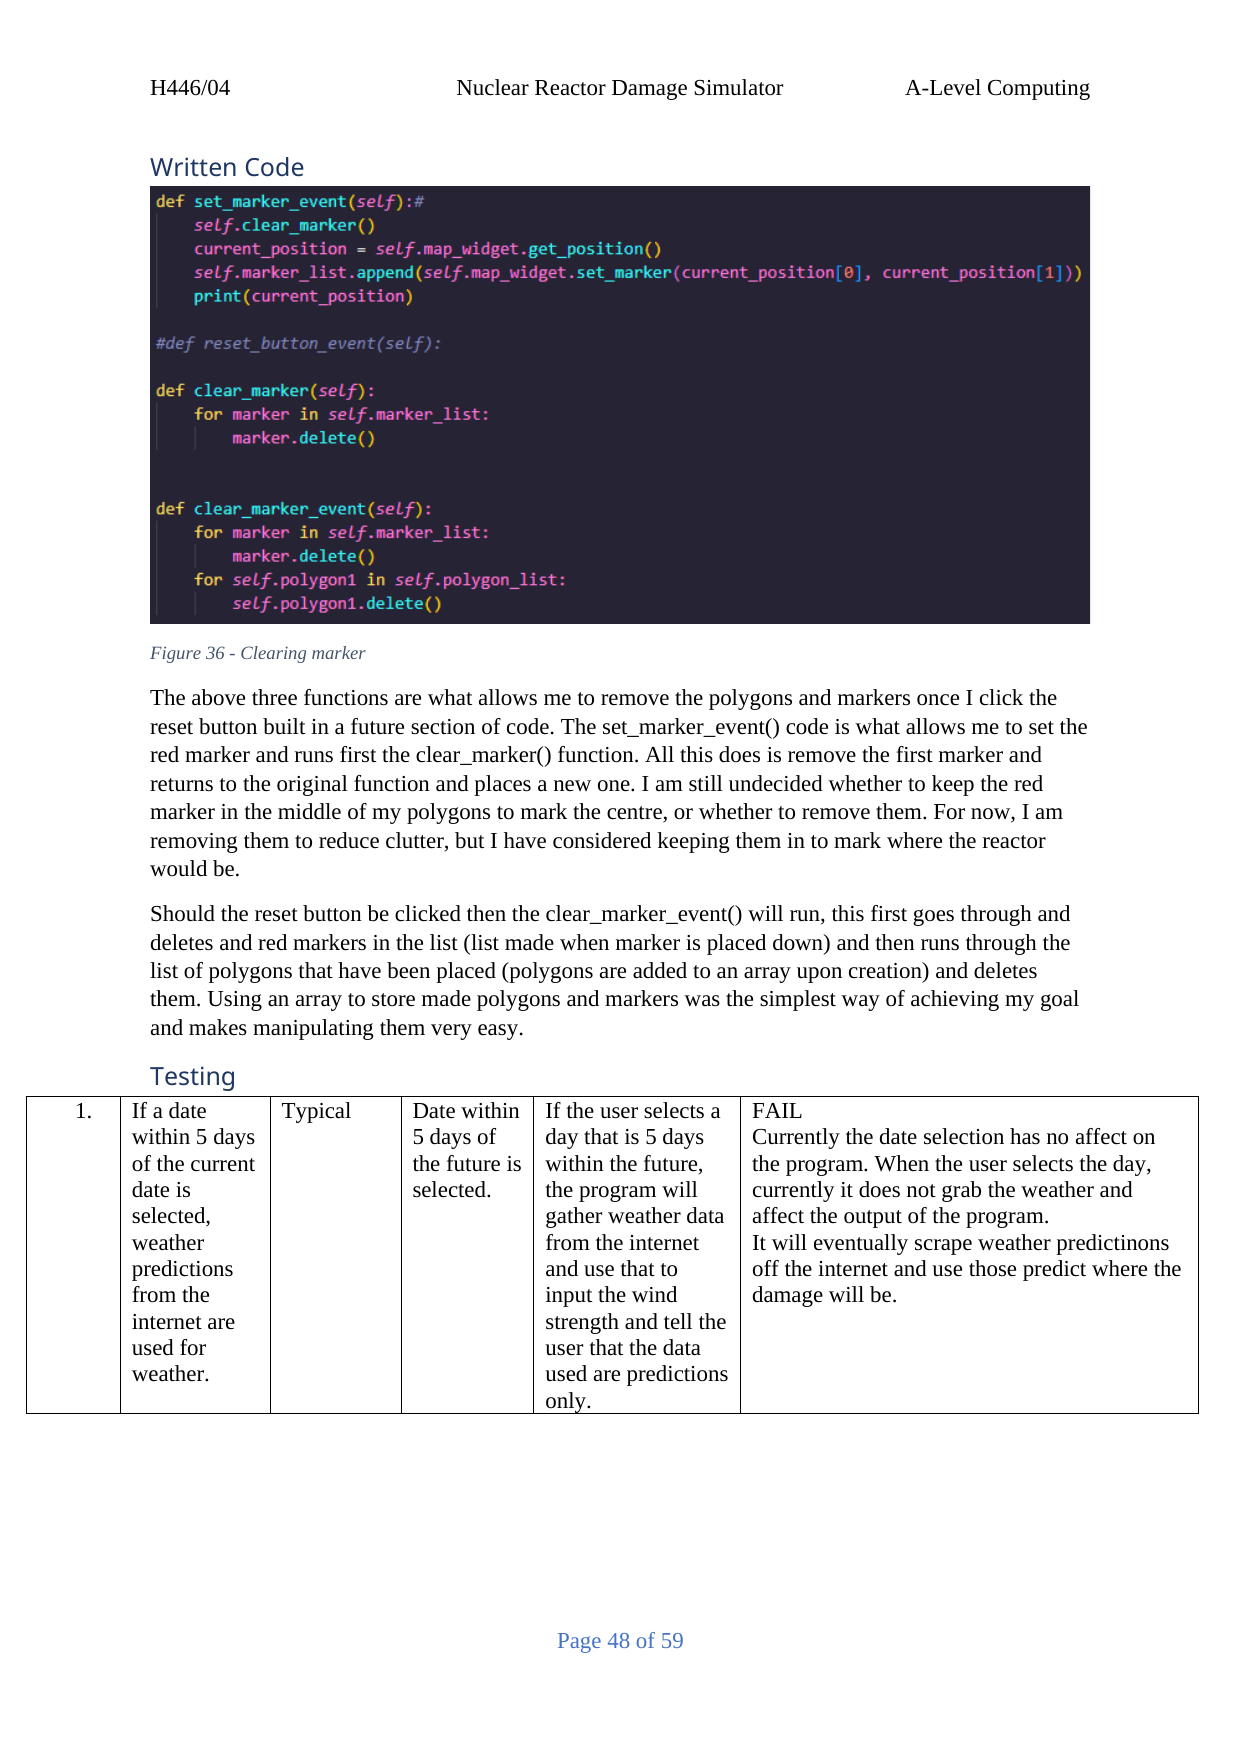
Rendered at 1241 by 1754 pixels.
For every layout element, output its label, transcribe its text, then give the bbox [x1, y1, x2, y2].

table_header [741, 1097, 1198, 1413]
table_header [534, 1097, 740, 1413]
subtitle Testing [150, 1059, 1090, 1093]
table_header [402, 1097, 533, 1413]
subtitle Written Code [150, 150, 1090, 184]
text Should the reset button be clicked then the clear_marker_event() will run, this first goes through and deletes and red markers in the list (list made when marker is placed down) and then runs through the list of polygons that have been placed (polygons are added to an array upon creation) and deletes them. Using an array to store made polygons and markers was the simplest way of achieving my goal and makes manipulating them very easy. [150, 900, 1090, 1040]
text The above three functions are what allows me to remove the polygons and markers once I click the reset button built in a future section of code. The set_marker_event() code is what allows me to set the red marker and runs first the clear_marker() function. All this does is remove the first marker and returns to the original function and places a new one. I am still undecided whether to keep the red marker in the middle of my polygons to mark the centre, or whether to remove them. For now, I am removing them to reduce clutter, but I have considered keeping them in to mark where the reactor would be. [150, 684, 1090, 881]
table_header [121, 1097, 270, 1413]
table_header [27, 1097, 120, 1413]
picture [150, 186, 1091, 624]
table_header Typical [271, 1097, 401, 1413]
